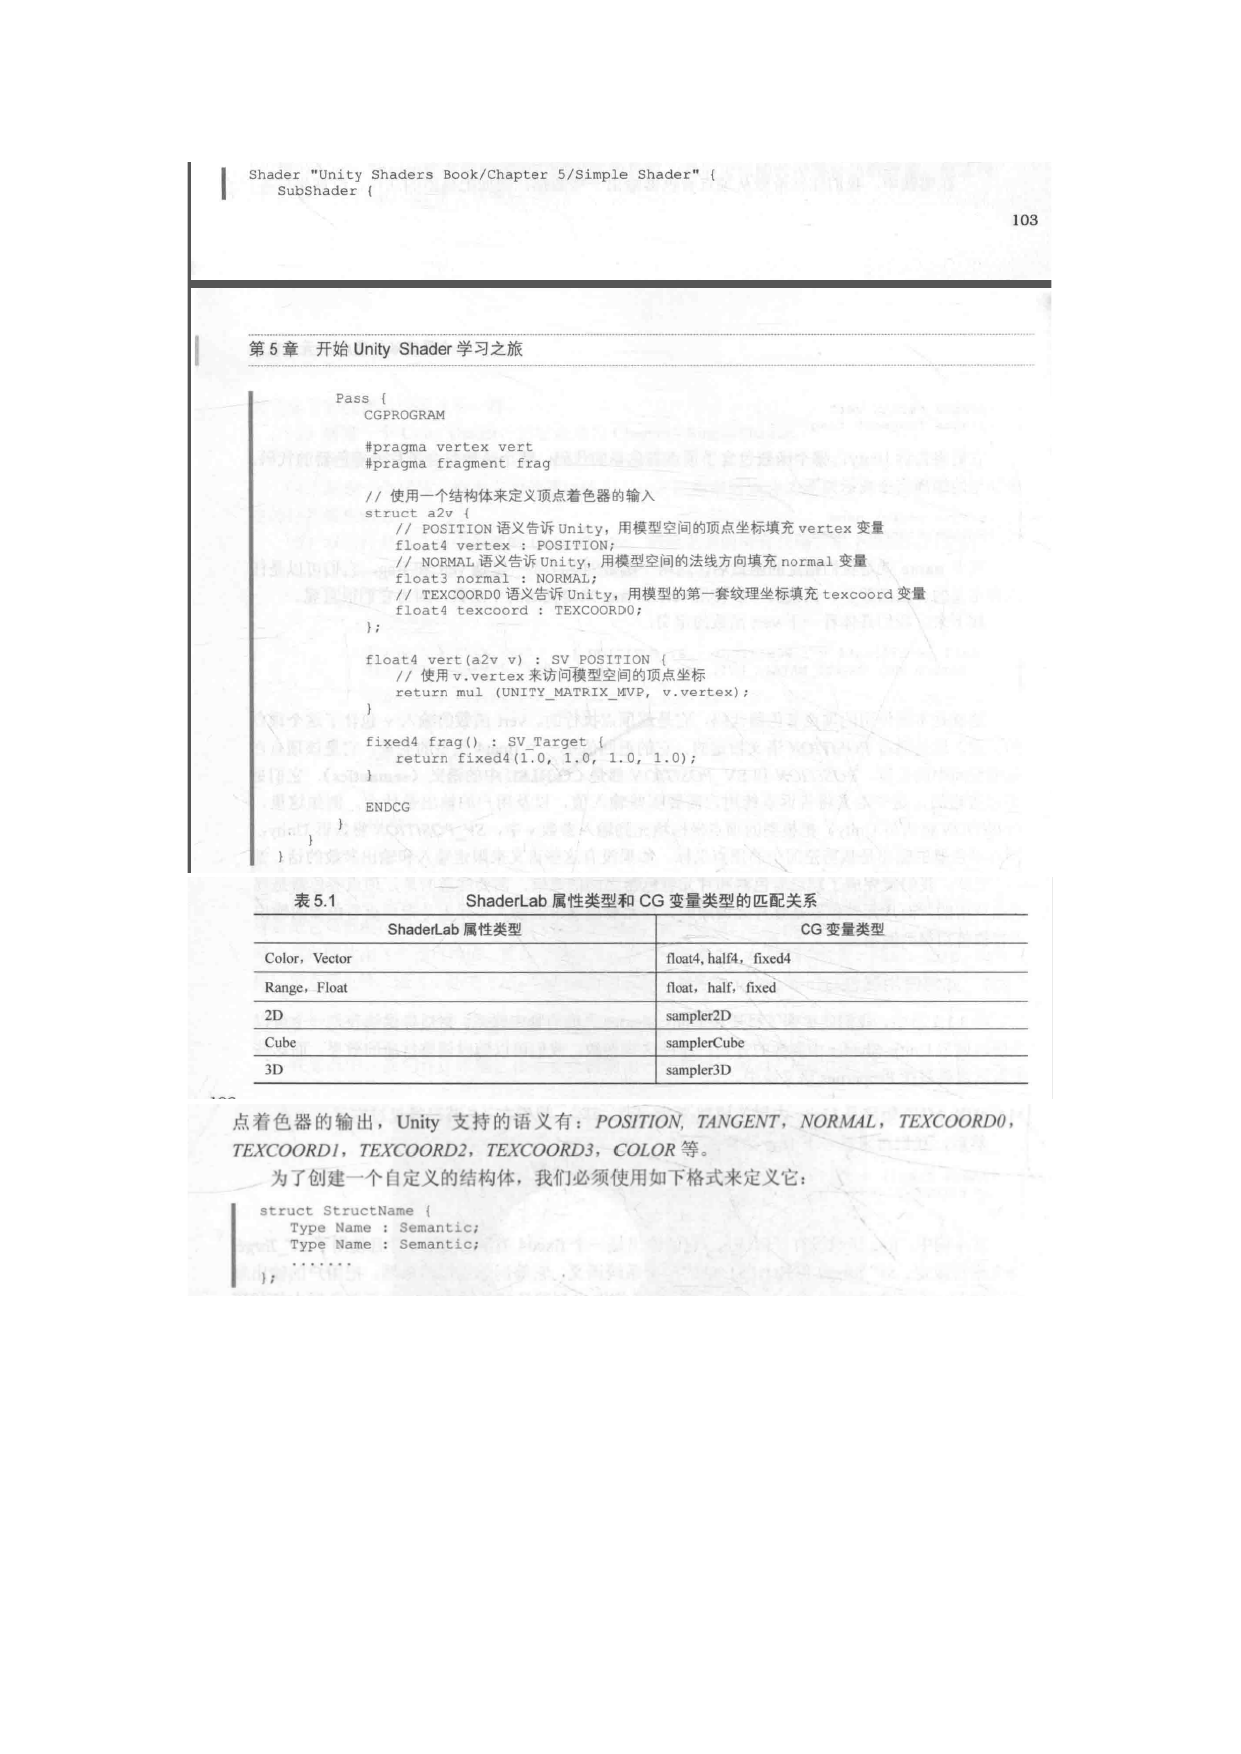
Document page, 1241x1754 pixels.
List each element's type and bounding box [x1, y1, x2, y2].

picture [187, 1104, 1052, 1296]
picture [187, 162, 1052, 873]
picture [187, 877, 1053, 1099]
